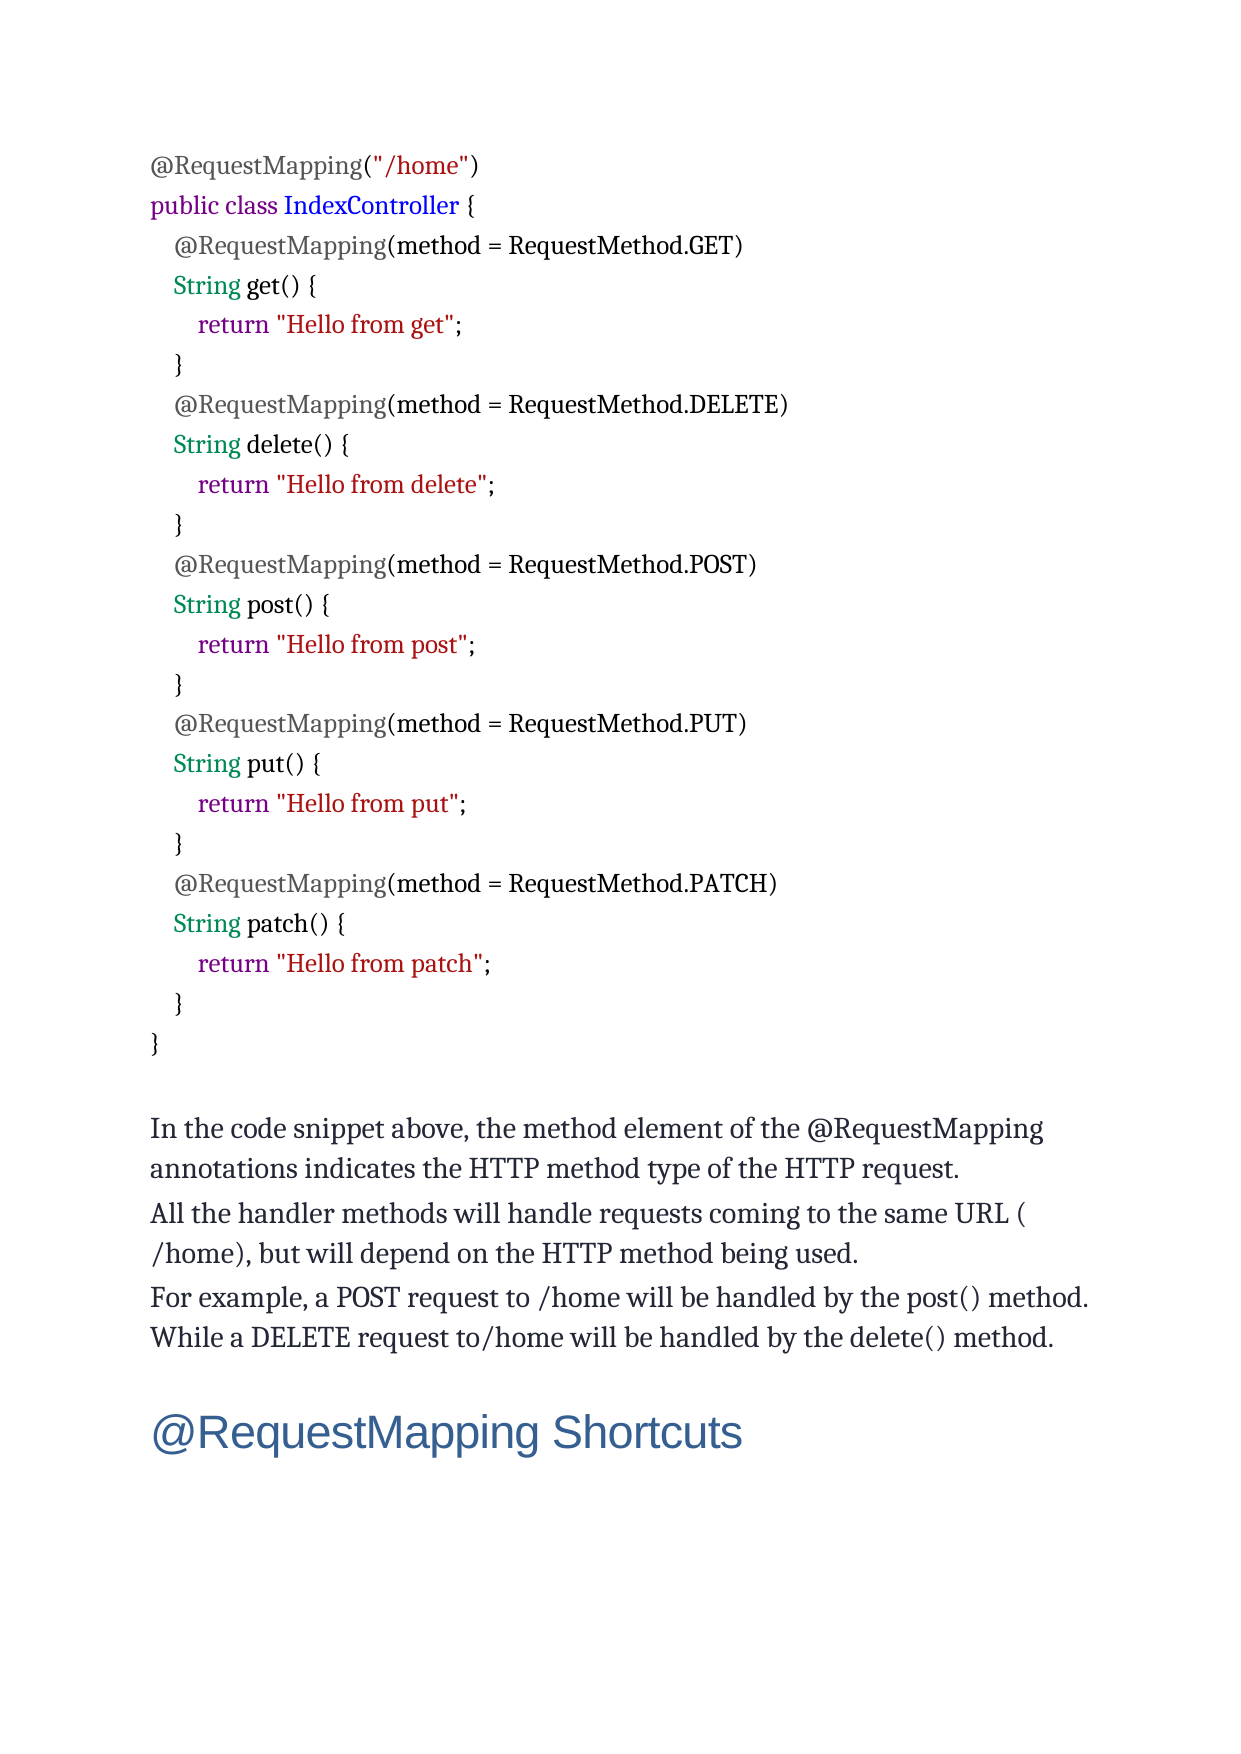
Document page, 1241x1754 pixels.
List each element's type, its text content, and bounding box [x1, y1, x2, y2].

subtitle } [150, 828, 1090, 859]
subtitle String post() { [150, 589, 1090, 620]
subtitle return "Hello from get"; [150, 309, 1090, 341]
subtitle @RequestMapping("/home") [150, 150, 1090, 181]
subtitle } [150, 509, 1090, 540]
subtitle } [150, 349, 1090, 381]
subtitle return "Hello from patch"; [150, 948, 1090, 979]
subtitle In the code snippet above, the method element of the @RequestMapping annotations indicates the HTTP method type of the HTTP request. [150, 1112, 1090, 1187]
subtitle For example, a POST request to /home will be handled by the post() method. While a DELETE request to/home will be handled by the delete() method. [150, 1280, 1090, 1355]
subtitle @RequestMapping(method = RequestMethod.PATCH) [150, 868, 1090, 899]
subtitle return "Hello from post"; [150, 629, 1090, 660]
subtitle @RequestMapping(method = RequestMethod.PUT) [150, 708, 1090, 740]
subtitle } [150, 669, 1090, 700]
subtitle String get() { [150, 270, 1090, 301]
subtitle return "Hello from delete"; [150, 469, 1090, 500]
subtitle @RequestMapping(method = RequestMethod.GET) [150, 230, 1090, 261]
subtitle String delete() { [150, 429, 1090, 460]
subtitle @RequestMapping(method = RequestMethod.POST) [150, 549, 1090, 580]
subtitle All the handler methods will handle requests coming to the same URL ( /home), but will depend on the HTTP method being used. [150, 1196, 1090, 1271]
subtitle public class IndexController { [150, 190, 1090, 221]
subtitle } [150, 988, 1090, 1019]
subtitle String patch() { [150, 908, 1090, 939]
subtitle @RequestMapping Shortcuts [150, 1404, 1090, 1458]
subtitle return "Hello from put"; [150, 788, 1090, 819]
subtitle @RequestMapping(method = RequestMethod.DELETE) [150, 389, 1090, 421]
subtitle } [150, 1028, 1090, 1059]
subtitle String put() { [150, 748, 1090, 779]
